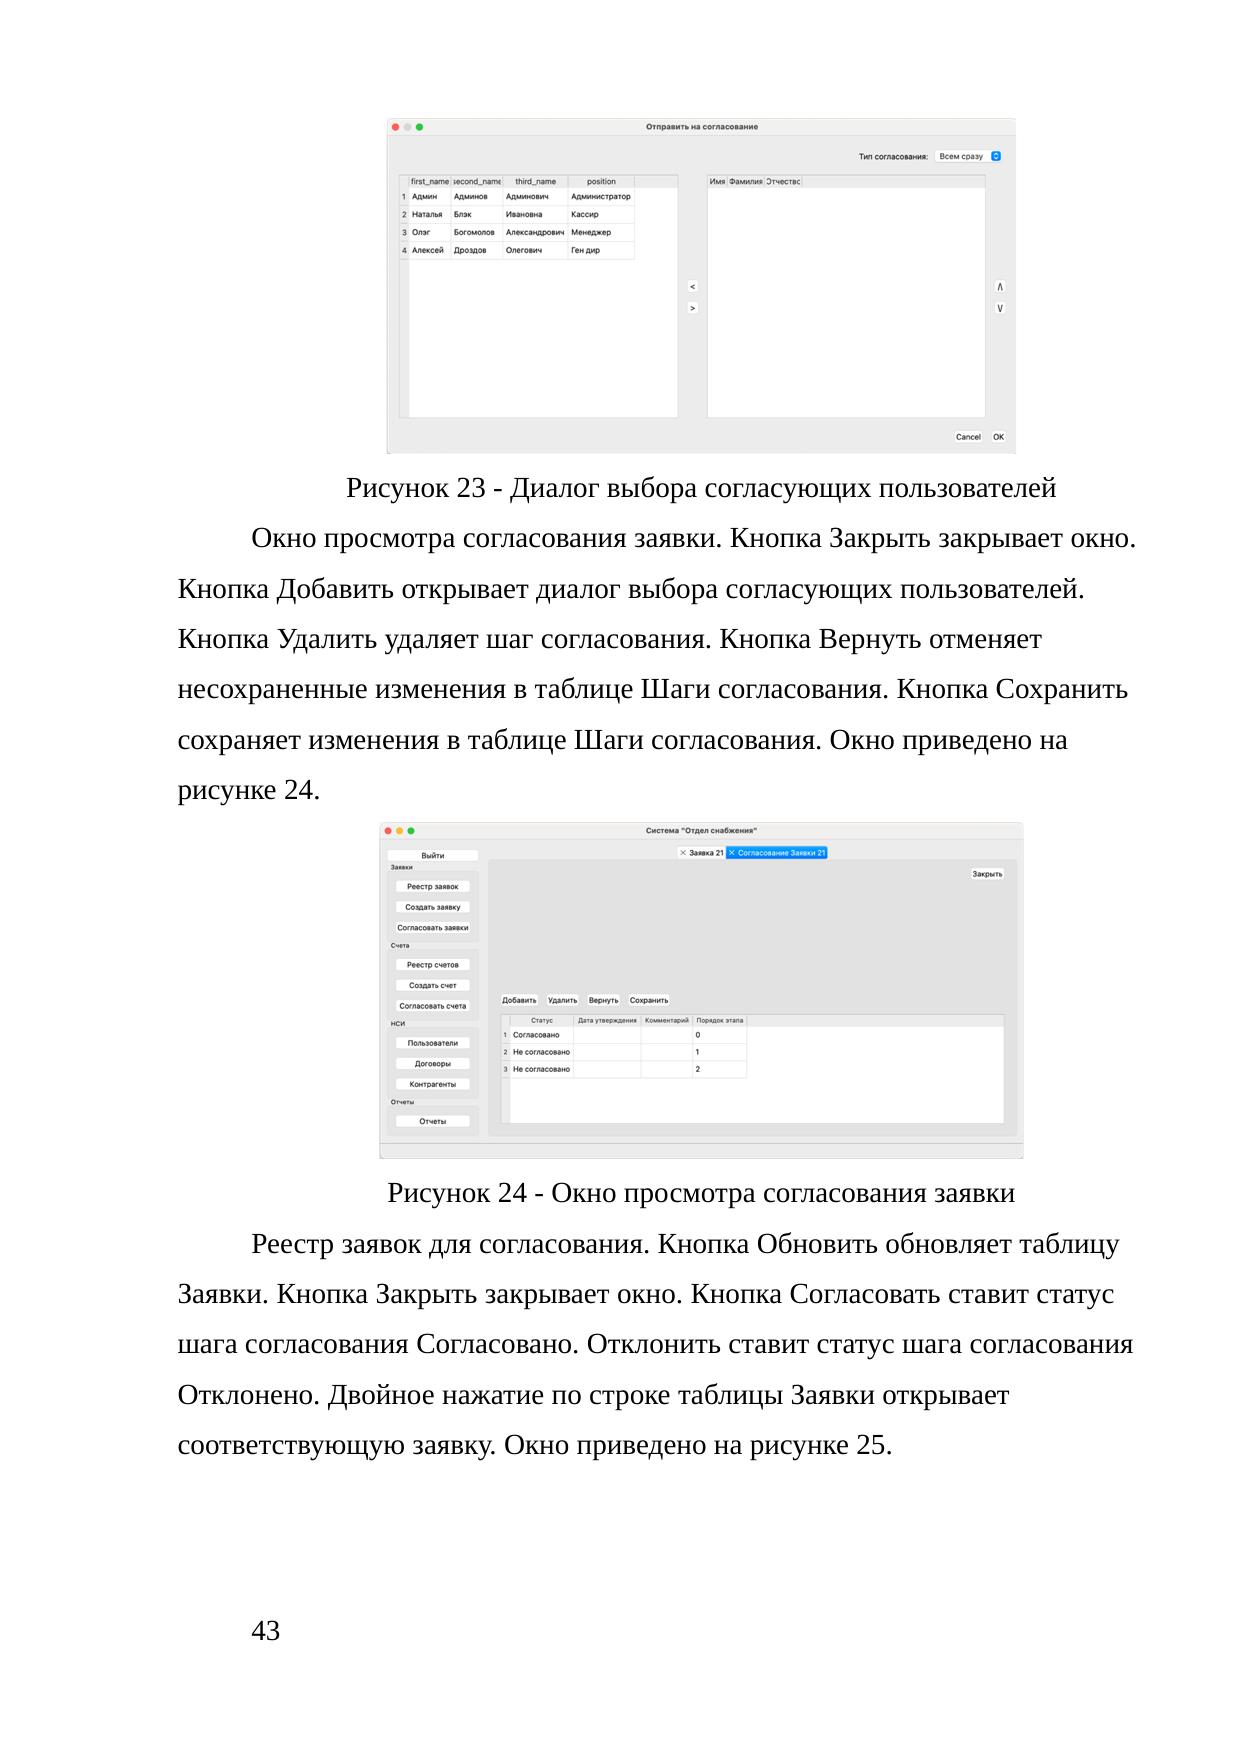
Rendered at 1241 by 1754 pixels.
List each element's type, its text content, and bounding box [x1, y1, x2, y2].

picture [379, 822, 1024, 1159]
text Окно просмотра согласования заявки. Кнопка Закрыть закрывает окно. Кнопка Добавить открывает диалог выбора согласующих пользователей. Кнопка Удалить удаляет шаг согласования. Кнопка Вернуть отменяет несохраненные изменения в таблице Шаги согласования. Кнопка Сохранить сохраняет изменения в таблице Шаги согласования. Окно приведено на рисунке 24. [177, 521, 1152, 806]
text Реестр заявок для согласования. Кнопка Обновить обновляет таблицу Заявки. Кнопка Закрыть закрывает окно. Кнопка Согласовать ставит статус шага согласования Согласовано. Отклонить ставит статус шага согласования Отклонено. Двойное нажатие по строке таблицы Заявки открывает соответствующую заявку. Окно приведено на рисунке 25. [177, 1226, 1152, 1461]
picture [386, 118, 1017, 454]
